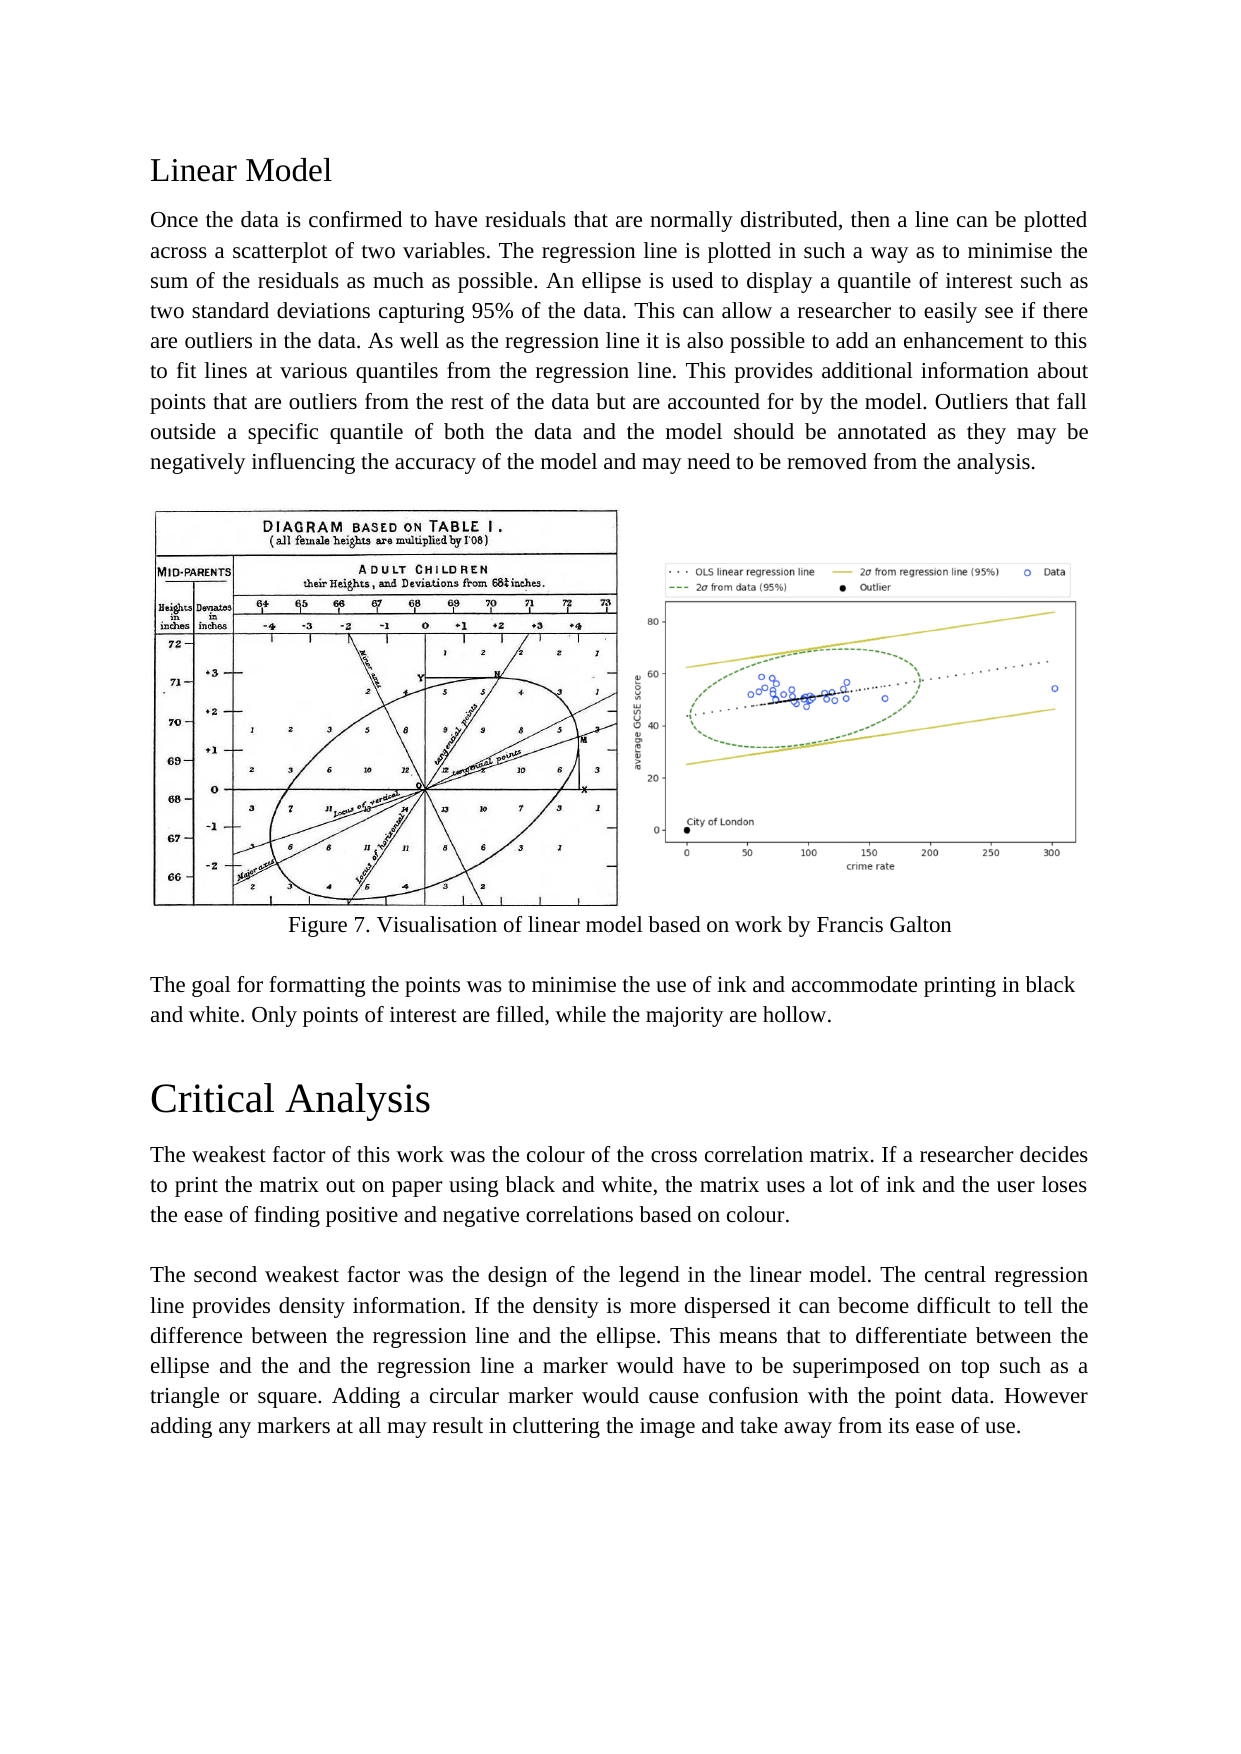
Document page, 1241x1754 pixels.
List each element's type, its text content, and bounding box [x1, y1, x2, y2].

text Once the data is confirmed to have residuals that are normally distributed, then a line can be plotted across a scatterplot of two variables. The regression line is plotted in such a way as to minimise the sum of the residuals as much as possible. An ellipse is used to display a quantile of interest such as two standard deviations capturing 95% of the data. This can allow a researcher to easily see if there are outliers in the data. As well as the regression line it is also possible to add an enhancement to this to fit lines at various quantiles from the regression line. This provides additional information about points that are outliers from the rest of the data but are accounted for by the model. Outliers that fall outside a specific quantile of both the data and the model should be annotated as they may be negatively influencing the accuracy of the model and may need to be removed from the analysis. [150, 207, 1090, 474]
subtitle Linear Model [150, 150, 1090, 188]
text The goal for formatting the points was to minimise the use of ink and accommodate printing in black and white. Only points of interest are filled, while the majority are hollow. [150, 971, 1090, 1028]
picture [150, 508, 1091, 907]
text Figure 7. Visualisation of linear model based on work by Francis Galton [150, 911, 1090, 937]
subtitle Critical Analysis [150, 1073, 1090, 1121]
text The second weakest factor was the design of the legend in the linear model. The central regression line provides density information. If the density is more dispersed it can become difficult to tell the difference between the regression line and the ellipse. This means that to differentiate between the ellipse and the and the regression line a marker would have to be superimposed on top such as a triangle or square. Adding a circular marker would cause confusion with the point data. However adding any markers at all may result in cluttering the image and take away from its ease of use. [150, 1262, 1090, 1439]
text The weakest factor of this work was the colour of the cross correlation matrix. If a researcher decides to print the matrix out on paper using black and white, the matrix uses a lot of ink and the user loses the ease of finding positive and negative correlations based on colour. [150, 1141, 1090, 1227]
